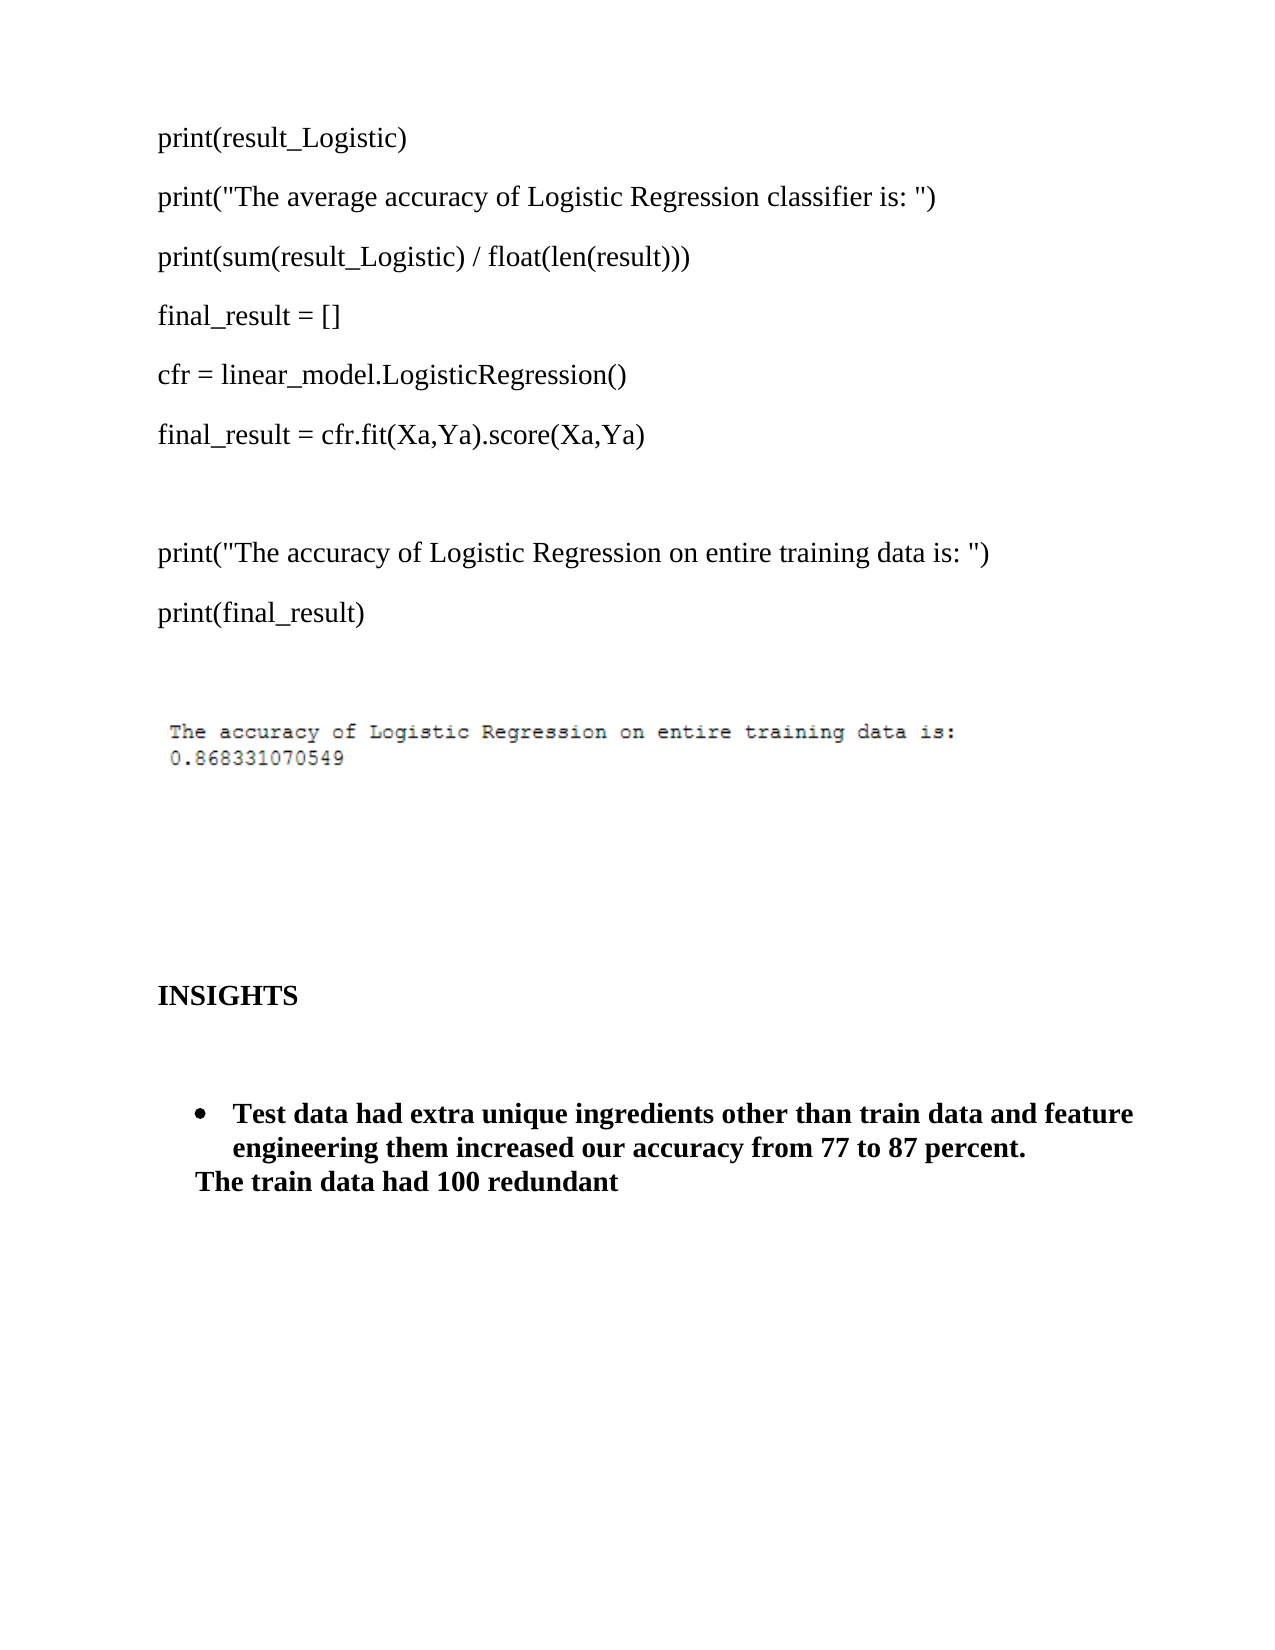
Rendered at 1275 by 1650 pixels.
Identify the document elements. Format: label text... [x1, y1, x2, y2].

text print("The average accuracy of Logistic Regression classifier is: ") [157, 179, 1155, 213]
text final_result = cfr.fit(Xa,Ya).score(Xa,Ya) [157, 417, 1155, 450]
text print(sum(result_Logistic) / float(len(result))) [157, 239, 1155, 272]
text cfr = linear_model.LogisticRegression() [157, 357, 1155, 391]
list Test data had extra unique ingredients other than train data and feature engineering them increased our accuracy from 77 to 87 percent. [195, 1096, 1155, 1164]
picture [157, 713, 1081, 781]
text final_result = [] [157, 298, 1155, 332]
text print(final_result) [157, 595, 1155, 628]
text print("The accuracy of Logistic Regression on entire training data is: ") [157, 536, 1155, 569]
list The train data had 100 redundant [120, 1164, 1155, 1197]
text INSIGHTS [157, 978, 1155, 1011]
text print(result_Logistic) [157, 120, 1155, 153]
